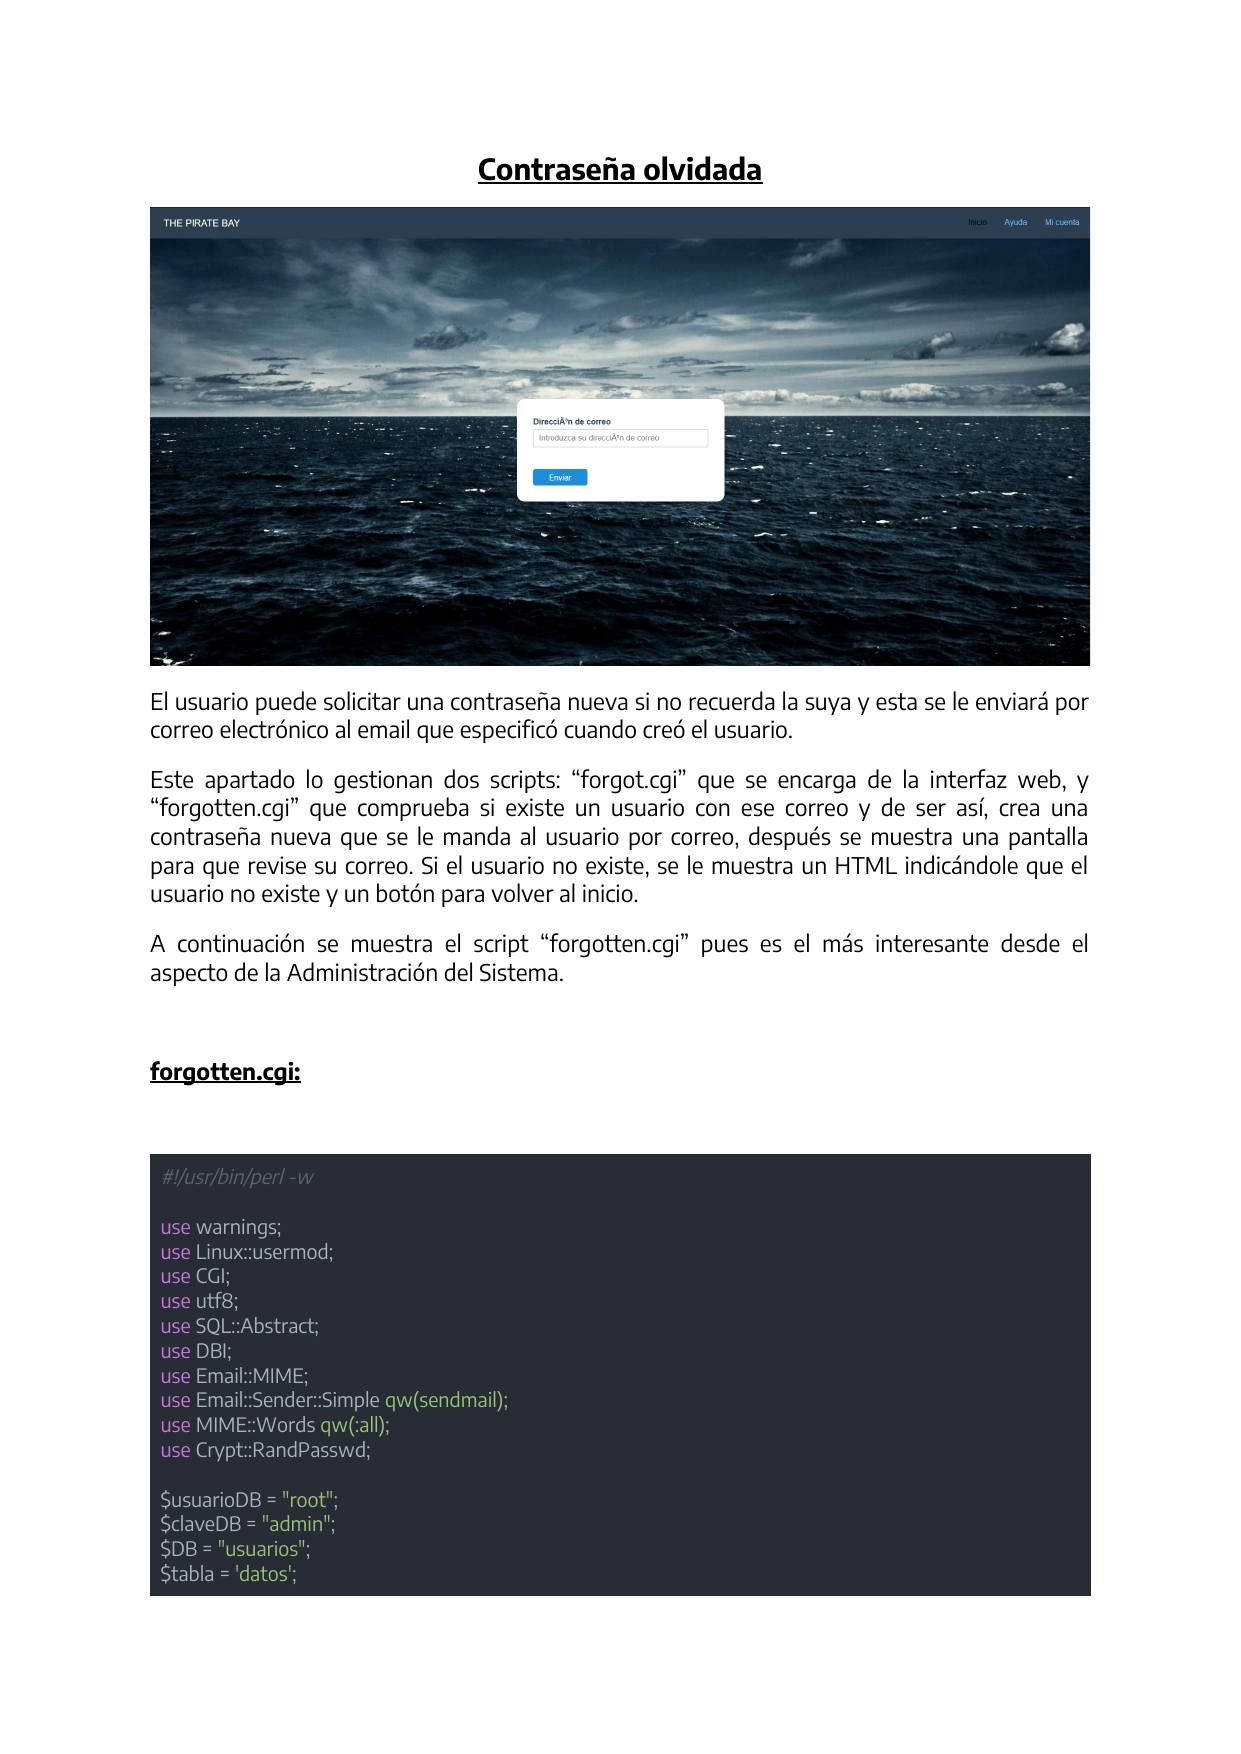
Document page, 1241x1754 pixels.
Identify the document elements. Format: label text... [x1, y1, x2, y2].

subtitle Contraseña olvidada [150, 150, 1090, 186]
picture [150, 207, 1091, 666]
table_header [150, 1154, 1091, 1596]
text El usuario puede solicitar una contraseña nueva si no recuerda la suya y esta se le enviará por correo electrónico al email que especificó cuando creó el usuario. [150, 686, 1090, 744]
text Este apartado lo gestionan dos scripts: “forgot.cgi” que se encarga de la interfaz web, y “forgotten.cgi” que comprueba si existe un usuario con ese correo y de ser así, crea una contraseña nueva que se le manda al usuario por correo, después se muestra una pantalla para que revise su correo. Si el usuario no existe, se le muestra un HTML indicándole que el usuario no existe y un botón para volver al inicio. [150, 764, 1090, 908]
text A continuación se muestra el script “forgotten.cgi” pues es el más interesante desde el aspecto de la Administración del Sistema. [150, 929, 1090, 986]
text forgotten.cgi: [150, 1056, 1090, 1085]
